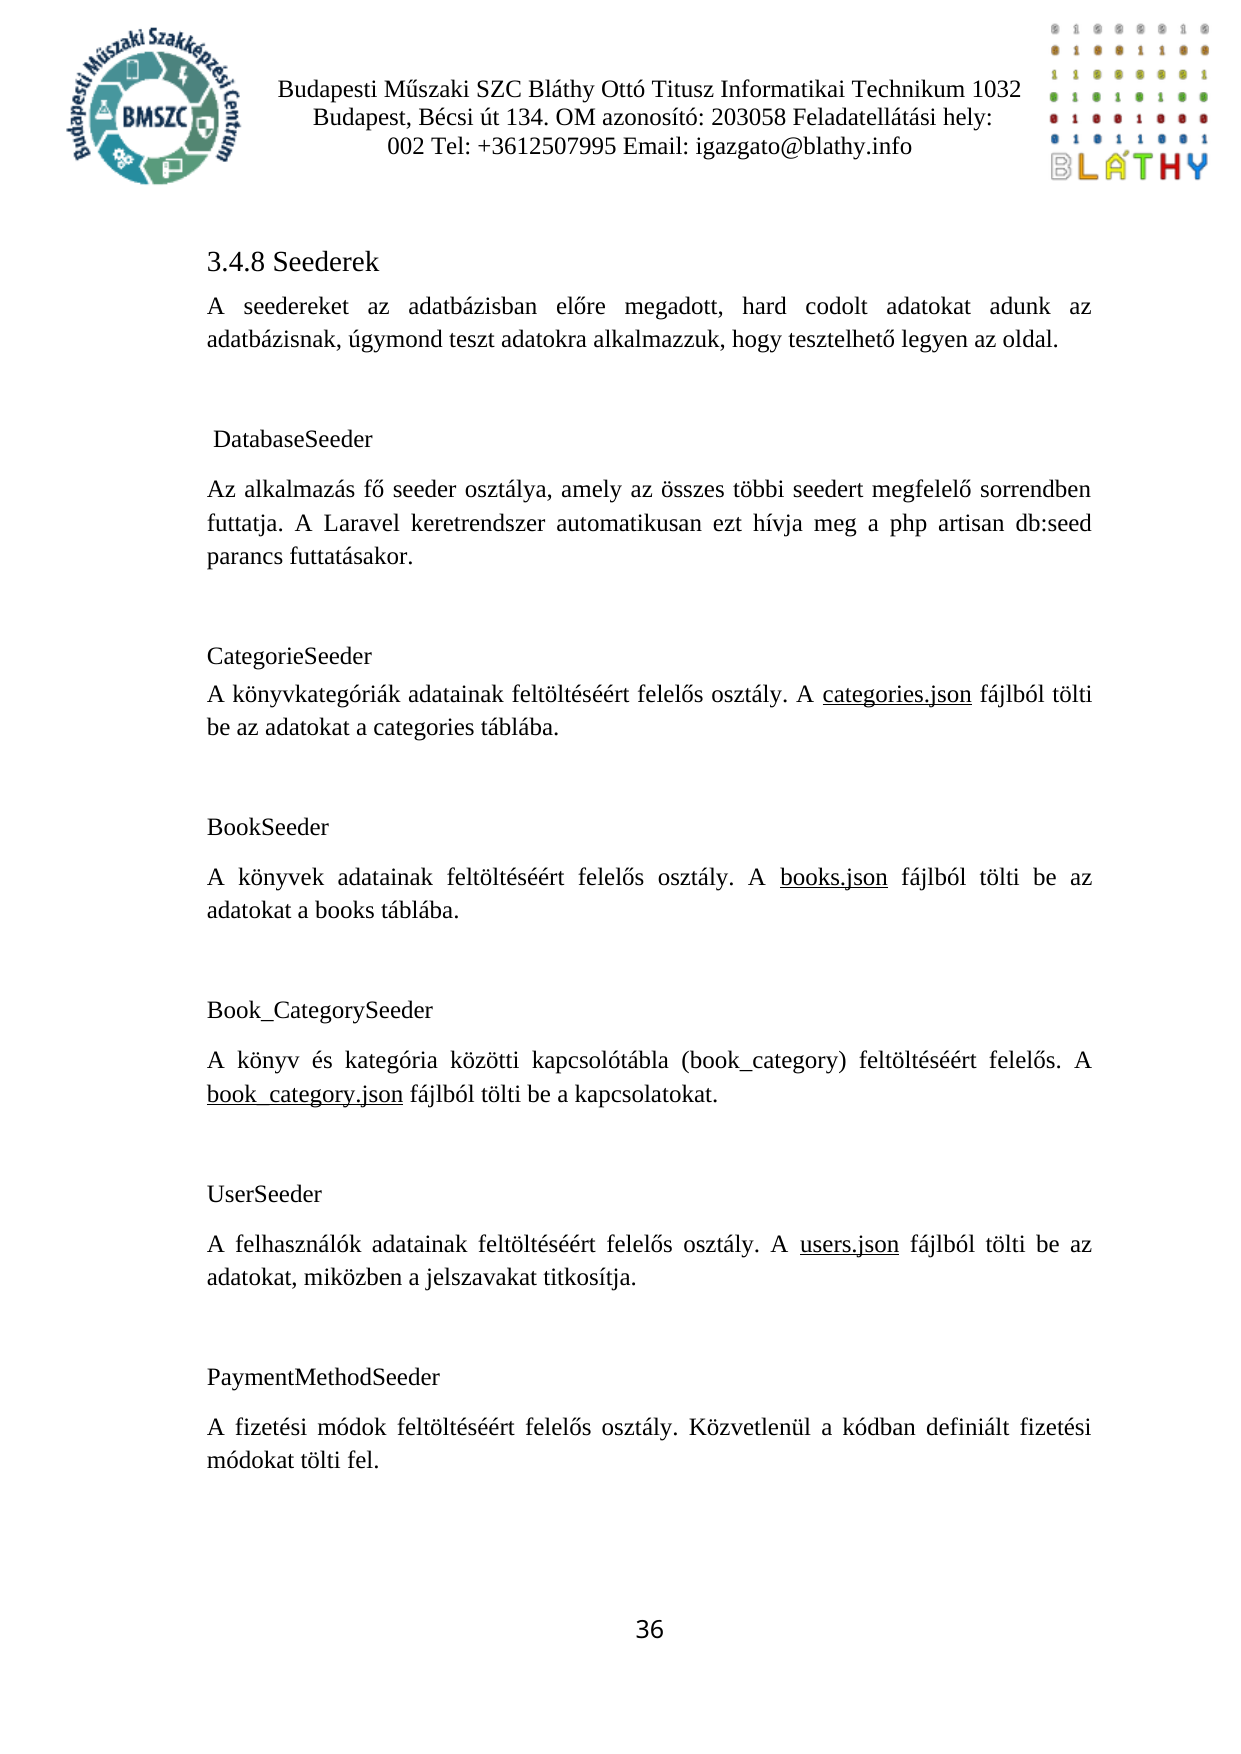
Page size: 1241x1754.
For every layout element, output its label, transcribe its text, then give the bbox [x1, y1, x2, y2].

picture [36, 7, 279, 210]
text A felhasználók adatainak feltöltéséért felelős osztály. A users.json fájlból tölti be az adatokat, miközben a jelszavakat titkosítja. [207, 1229, 1093, 1291]
text A seedereket az adatbázisban előre megadott, hard codolt adatokat adunk az adatbázisnak, úgymond teszt adatokra alkalmazzuk, hogy tesztelhető legyen az oldal. [207, 291, 1093, 353]
text Book_CategorySeeder [207, 995, 1093, 1024]
text A fizetési módok feltöltéséért felelős osztály. Közvetlenül a kódban definiált fizetési módokat tölti fel. [207, 1412, 1093, 1474]
text BookSeeder [207, 812, 1093, 841]
text PaymentMethodSeeder [207, 1362, 1093, 1391]
text A könyv és kategória közötti kapcsolótábla (book_category) feltöltéséért felelős. A book_category.json fájlból tölti be a kapcsolatokat. [207, 1045, 1093, 1107]
text A könyvek adatainak feltöltéséért felelős osztály. A books.json fájlból tölti be az adatokat a books táblába. [207, 862, 1093, 924]
text DatabaseSeeder [207, 424, 1093, 453]
subtitle CategorieSeeder [207, 641, 1093, 670]
text UserSeeder [207, 1179, 1093, 1207]
text Az alkalmazás fő seeder osztálya, amely az összes többi seedert megfelelő sorrendben futtatja. A Laravel keretrendszer automatikusan ezt hívja meg a php artisan db:seed parancs futtatásakor. [207, 474, 1093, 570]
picture [1045, 20, 1219, 187]
text A könyvkategóriák adatainak feltöltéséért felelős osztály. A categories.json fájlból tölti be az adatokat a categories táblába. [207, 679, 1093, 741]
subtitle 3.4.8 Seederek [207, 244, 1093, 278]
